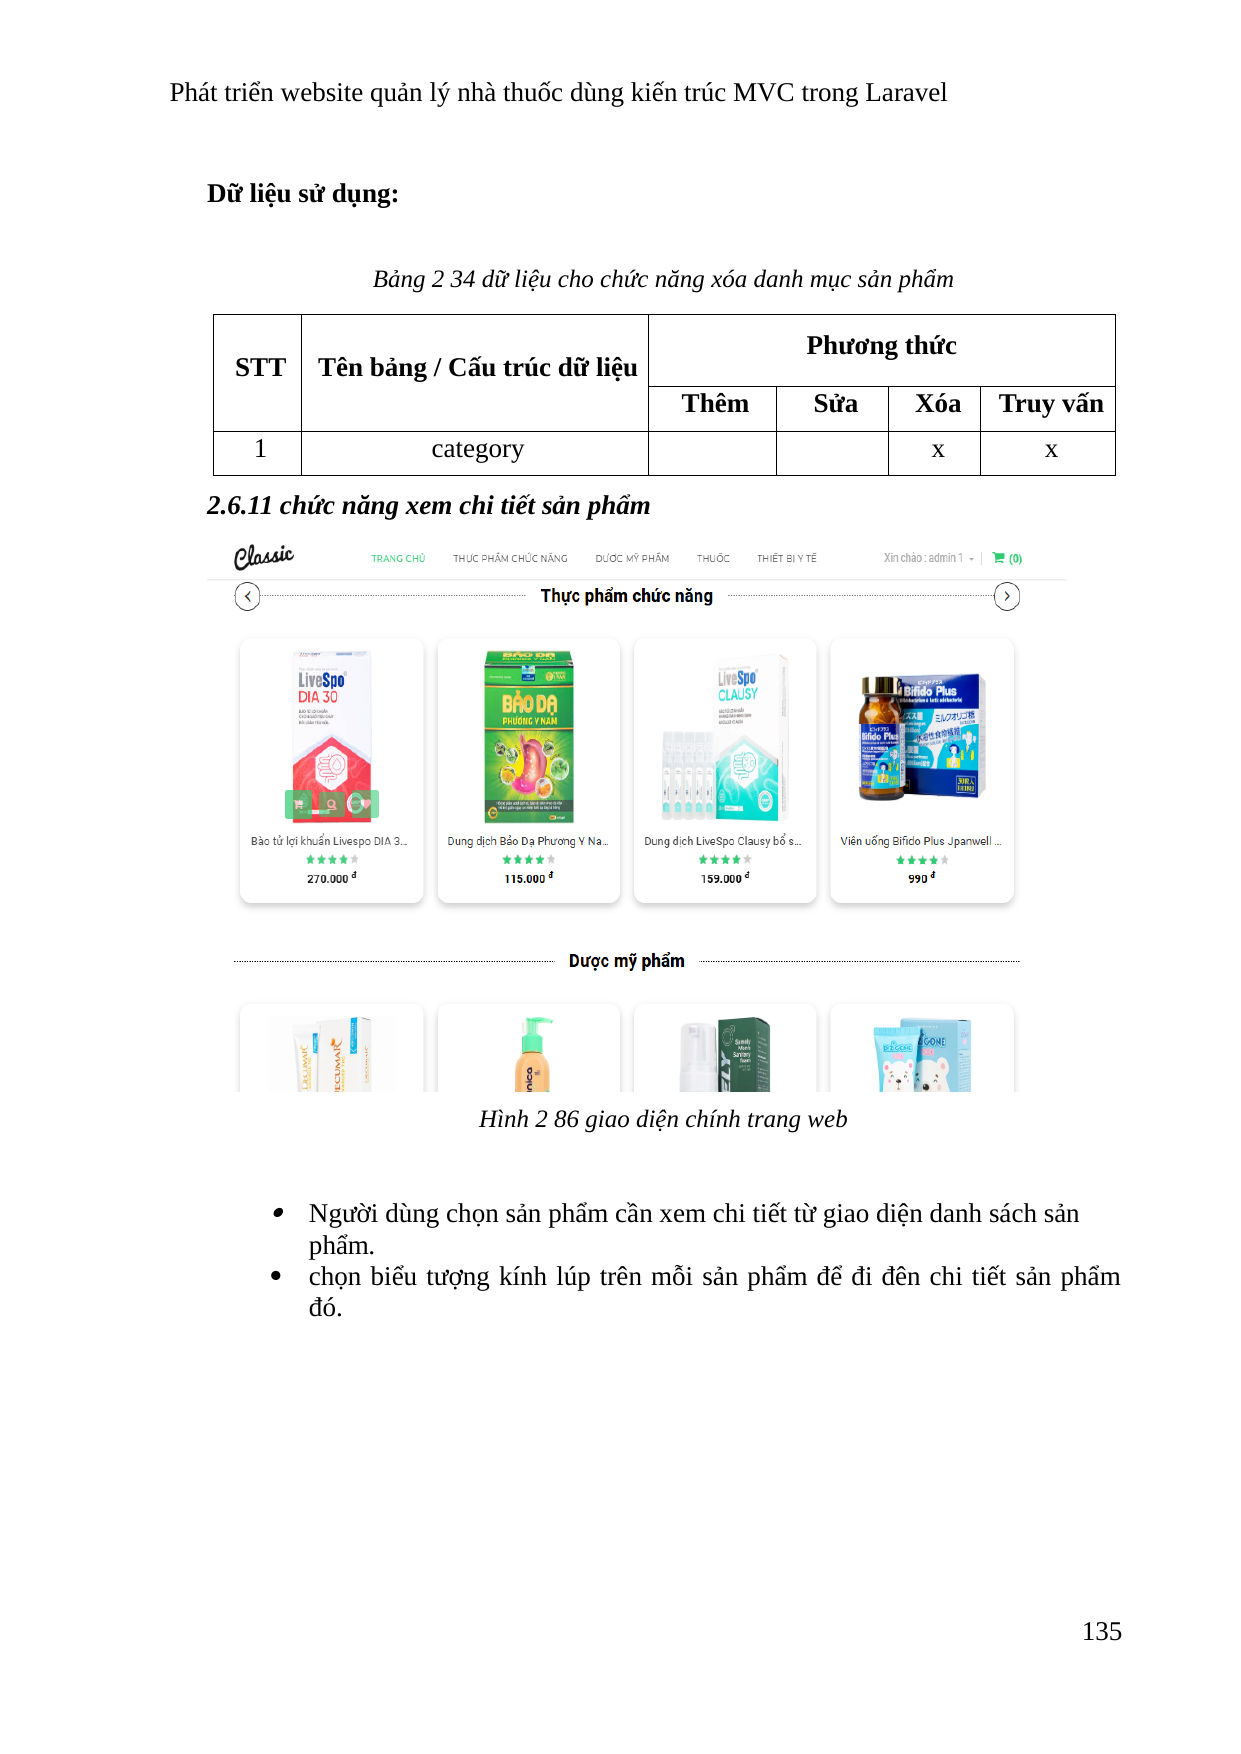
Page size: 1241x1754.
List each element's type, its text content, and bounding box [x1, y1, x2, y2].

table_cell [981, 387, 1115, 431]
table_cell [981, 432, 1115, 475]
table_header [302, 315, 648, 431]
list chọn biểu tượng kính lúp trên mỗi sản phẩm để đi đên chi tiết sản phẩm đó. [271, 1260, 1122, 1322]
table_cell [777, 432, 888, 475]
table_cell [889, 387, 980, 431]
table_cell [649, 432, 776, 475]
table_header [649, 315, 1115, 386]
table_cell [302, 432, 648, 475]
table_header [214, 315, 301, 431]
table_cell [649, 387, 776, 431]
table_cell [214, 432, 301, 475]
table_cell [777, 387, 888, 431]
text 2.6.11 chức năng xem chi tiết sản phẩm [207, 489, 1122, 520]
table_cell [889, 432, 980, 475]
text Dữ liệu sử dụng: [207, 177, 1122, 208]
picture [206, 541, 1068, 1092]
list Người dùng chọn sản phẩm cần xem chi tiết từ giao diện danh sách sản phẩm. [271, 1198, 1122, 1260]
